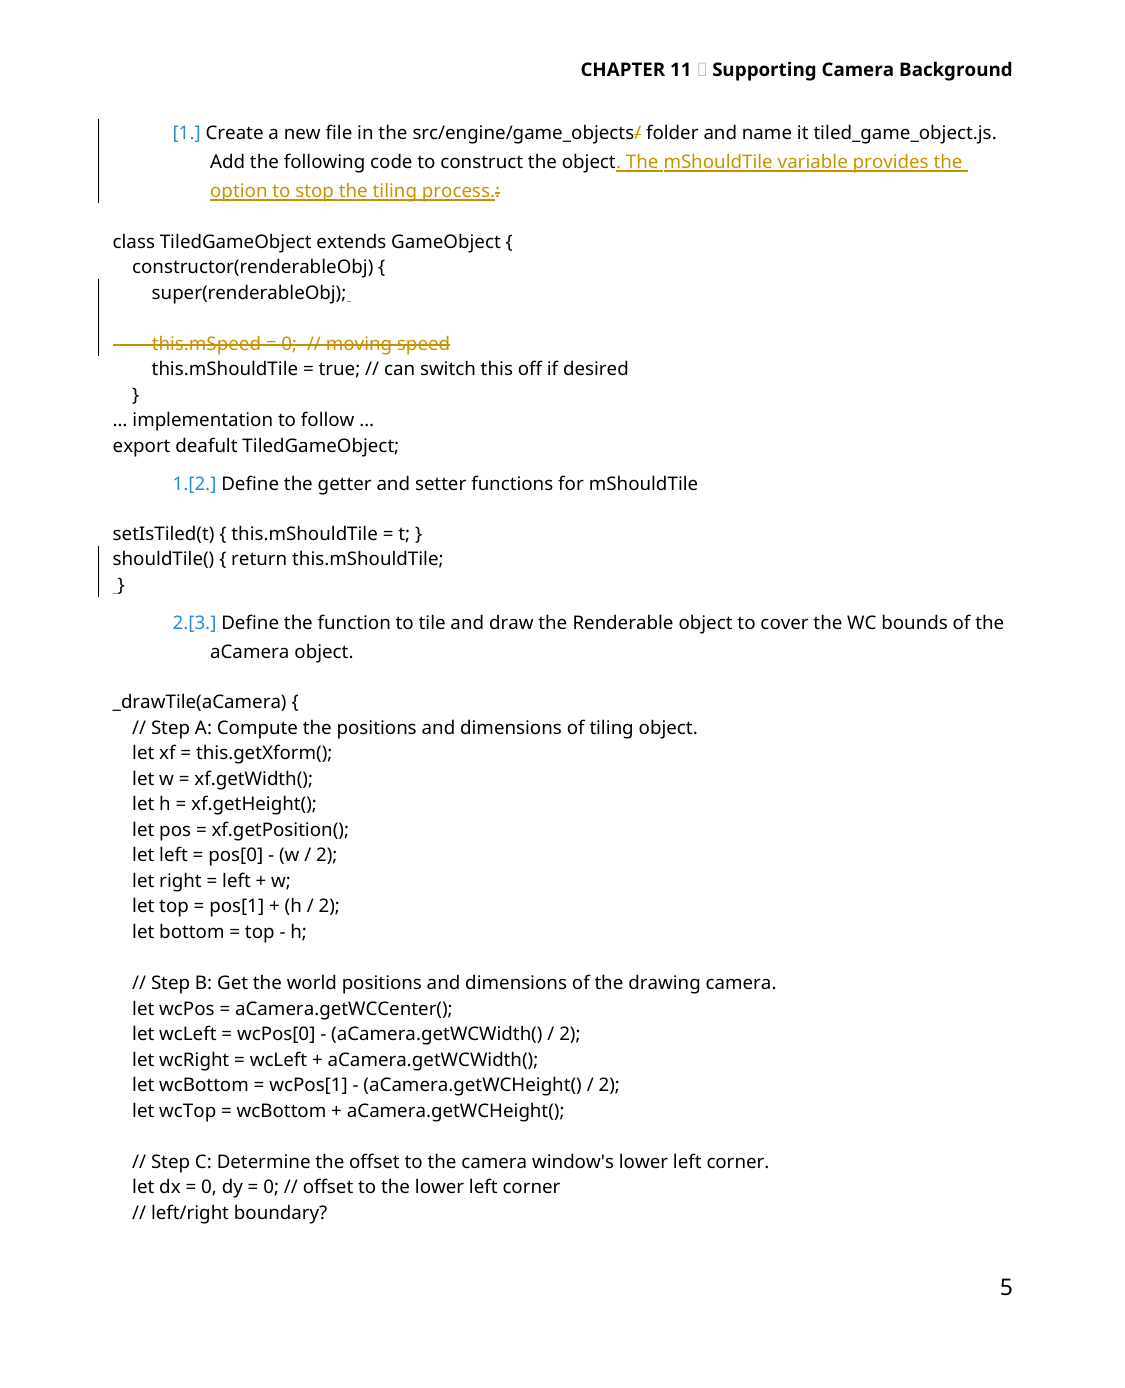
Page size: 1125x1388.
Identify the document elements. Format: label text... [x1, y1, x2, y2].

text // left/right boundary? [112, 1199, 1012, 1224]
text class TiledGameObject extends GameObject { [112, 228, 1012, 253]
text // Step A: Compute the positions and dimensions of tiling object. [112, 714, 1012, 740]
text let wcBottom = wcPos[1] - (aCamera.getWCHeight() / 2); [112, 1071, 1012, 1097]
text let wcRight = wcLeft + aCamera.getWCWidth(); [112, 1046, 1012, 1071]
text let h = xf.getHeight(); [112, 791, 1012, 816]
text let xf = this.getXform(); [112, 740, 1012, 765]
text let w = xf.getWidth(); [112, 765, 1012, 791]
text // Step B: Get the world positions and dimensions of the drawing camera. [112, 969, 1012, 995]
text super(renderableObj); [112, 279, 1012, 304]
list Define the getter and setter functions for mShouldTile [172, 470, 1012, 496]
text this.mShouldTile = true; // can switch this off if desired [112, 356, 1012, 381]
text let dx = 0, dy = 0; // offset to the lower left corner [112, 1173, 1012, 1199]
text let bottom = top - h; [112, 918, 1012, 944]
text let wcTop = wcBottom + aCamera.getWCHeight(); [112, 1097, 1012, 1122]
text let wcPos = aCamera.getWCCenter(); [112, 995, 1012, 1020]
list Define the function to tile and draw the Renderable object to cover the WC bounds of the aCamera object. [172, 609, 1012, 664]
text let wcLeft = wcPos[0] - (aCamera.getWCWidth() / 2); [112, 1020, 1012, 1046]
text constructor(renderableObj) { [112, 253, 1012, 279]
text setIsTiled(t) { this.mShouldTile = t; } [112, 520, 1012, 546]
text shouldTile() { return this.mShouldTile; [112, 546, 1012, 571]
text _drawTile(aCamera) { [112, 689, 1012, 714]
text let top = pos[1] + (h / 2); [112, 893, 1012, 918]
text } [112, 571, 1012, 597]
text } [112, 381, 1012, 407]
text let left = pos[0] - (w / 2); [112, 842, 1012, 867]
text export deafult TiledGameObject; [112, 432, 1012, 458]
text // Step C: Determine the offset to the camera window's lower left corner. [112, 1148, 1012, 1173]
text … implementation to follow … [112, 407, 1012, 432]
text let pos = xf.getPosition(); [112, 816, 1012, 842]
list Create a new file in the src/engine/game_objects folder and name it tiled_game_object.js. Add the following code to construct the object [172, 119, 1012, 203]
text let right = left + w; [112, 867, 1012, 893]
